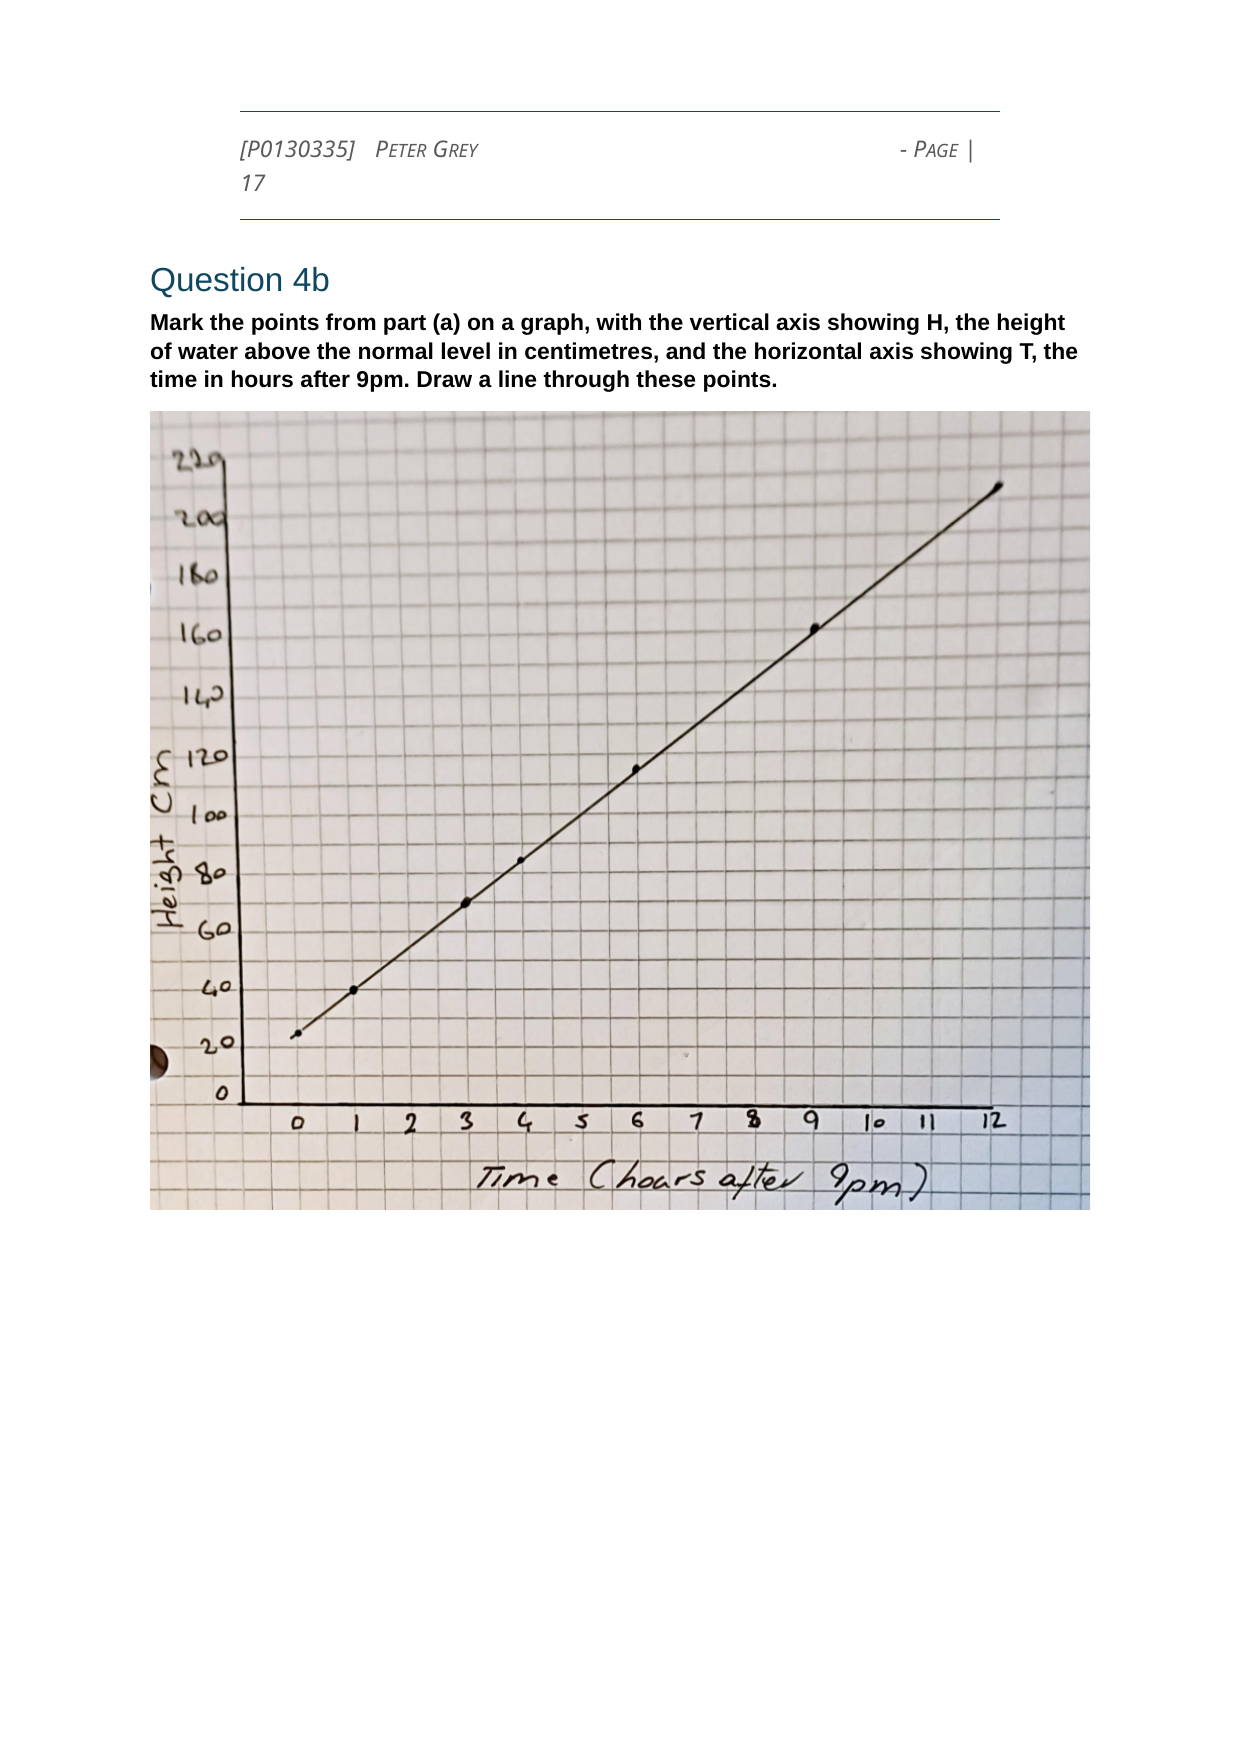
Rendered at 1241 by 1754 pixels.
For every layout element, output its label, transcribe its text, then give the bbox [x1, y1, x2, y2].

subtitle Question 4b [150, 259, 1090, 298]
picture [150, 411, 1091, 1210]
text Mark the points from part (a) on a graph, with the vertical axis showing H, the height of water above the normal level in centimetres, and the horizontal axis showing T, the time in hours after 9pm. Draw a line through these points. [150, 309, 1090, 393]
